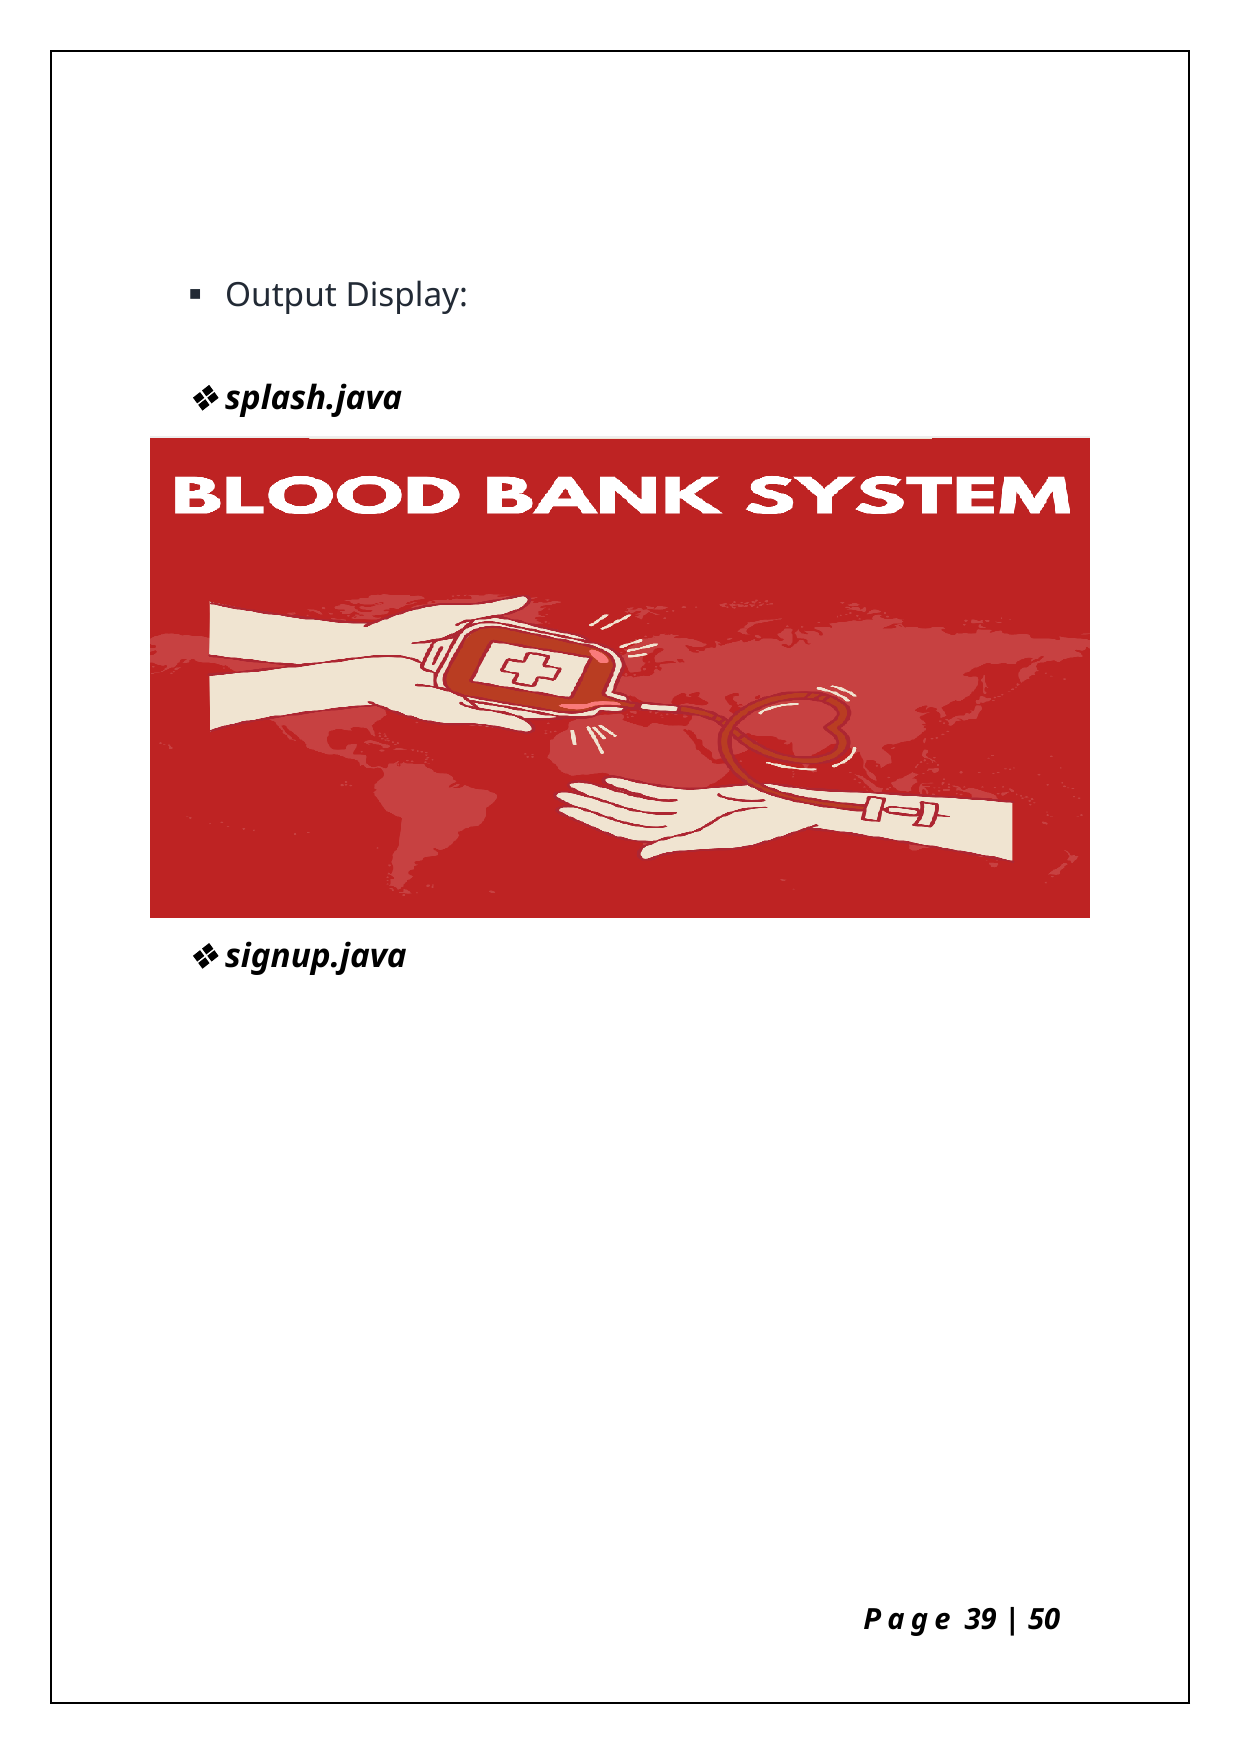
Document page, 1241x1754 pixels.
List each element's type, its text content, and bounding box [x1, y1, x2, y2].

picture [150, 436, 1090, 918]
list signup.java [187, 932, 1090, 978]
list Output Display: [187, 271, 1090, 317]
list splash.java [187, 374, 1090, 419]
